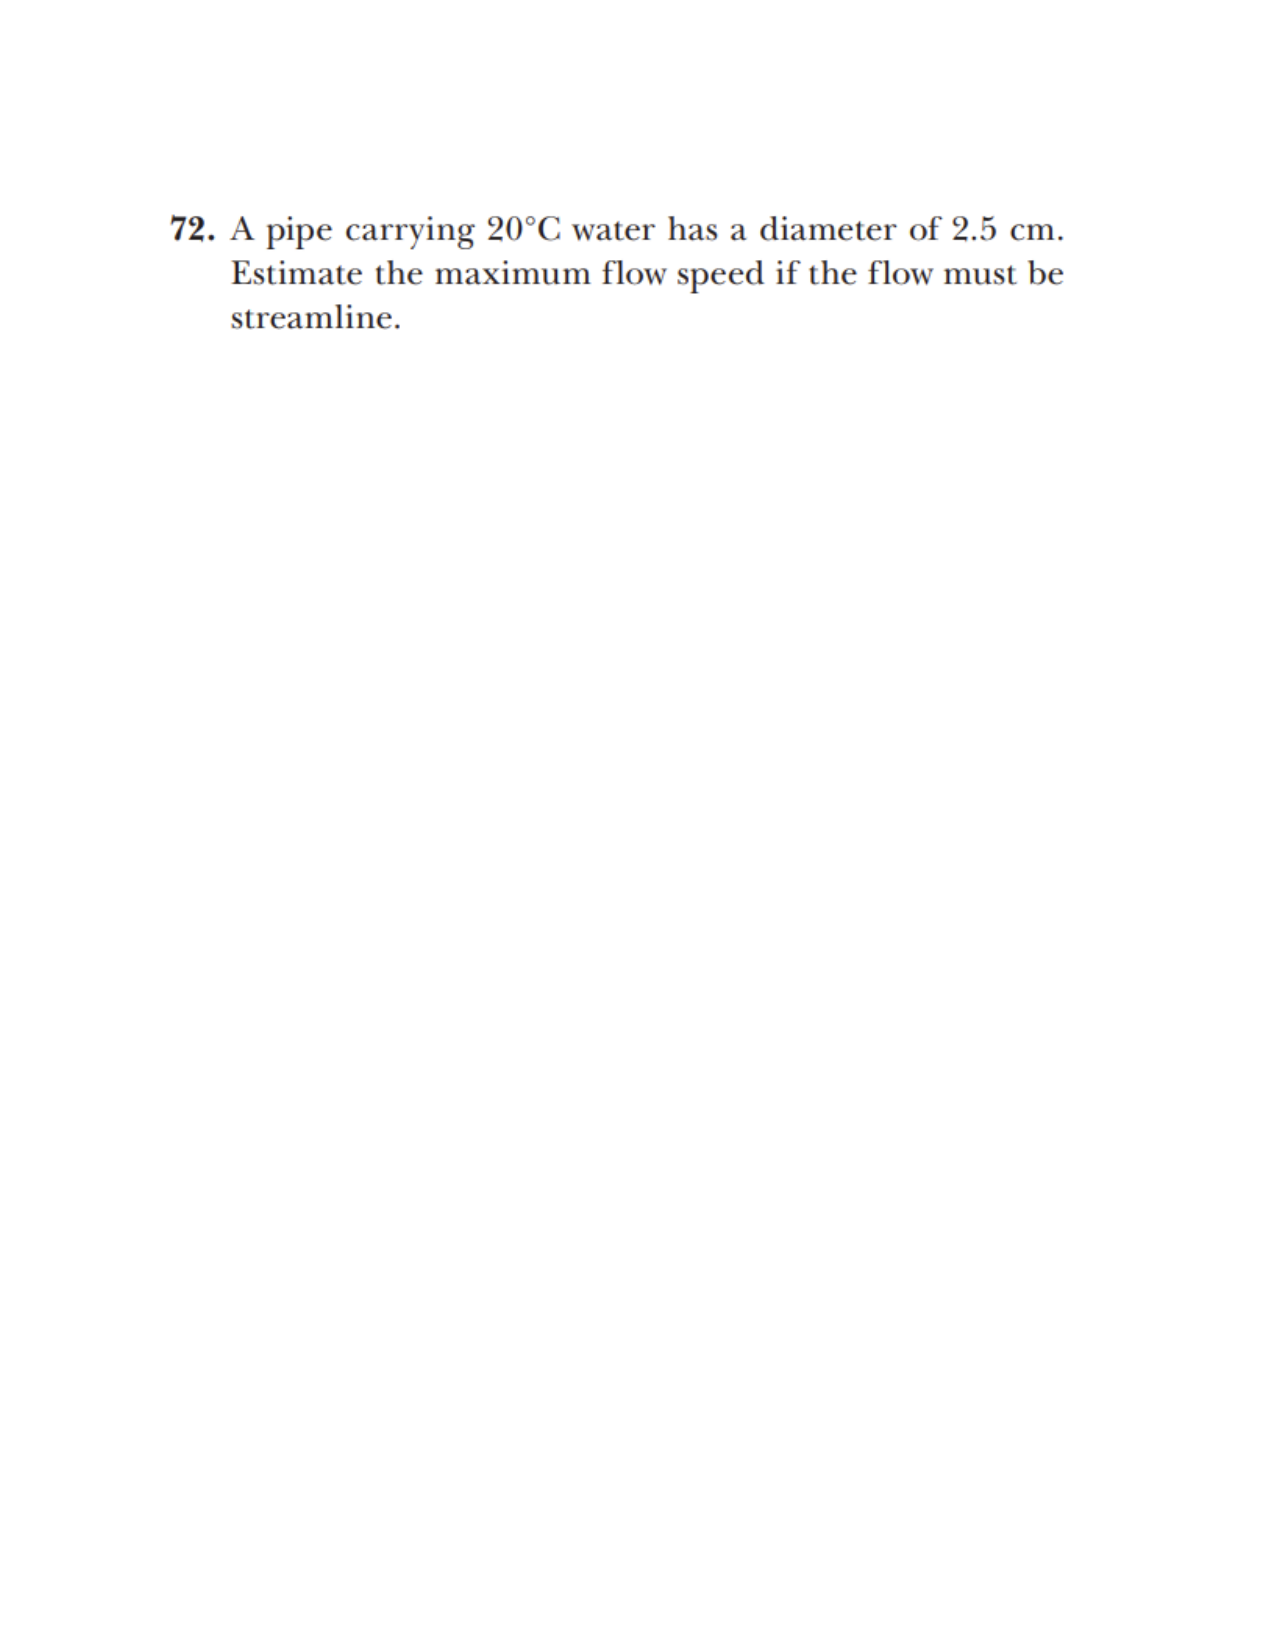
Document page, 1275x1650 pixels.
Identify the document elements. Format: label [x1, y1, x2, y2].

picture [150, 196, 1125, 341]
